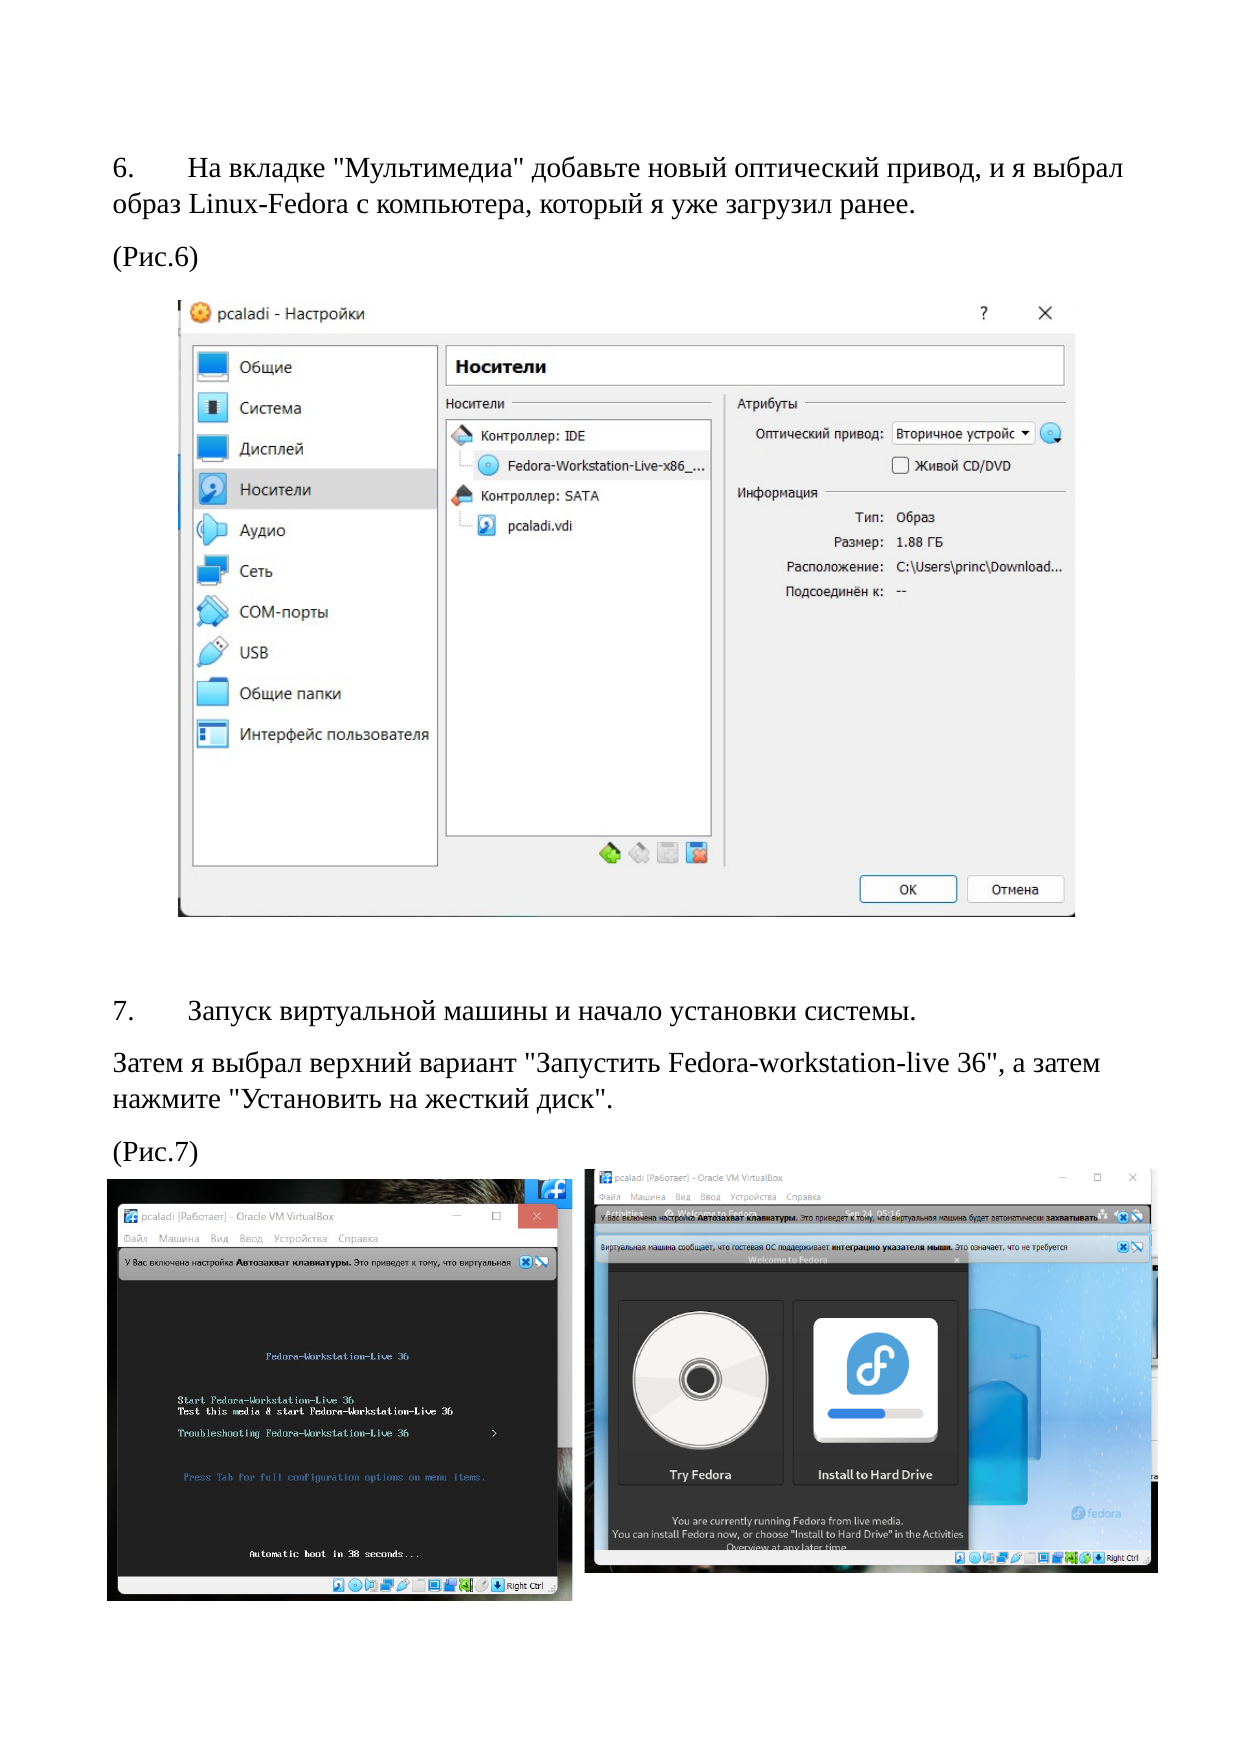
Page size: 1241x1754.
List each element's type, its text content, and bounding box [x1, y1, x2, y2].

picture [584, 1169, 1158, 1573]
text (Рис.7) [112, 1134, 1144, 1168]
text 6. На вкладке "Мультимедиа" добавьте новый оптический привод, и я выбрал образ Linux-Fedora с компьютера, который я уже загрузил ранее. [112, 150, 1144, 220]
text (Рис.6) [112, 239, 1144, 272]
picture [107, 1179, 573, 1601]
picture [178, 300, 1075, 917]
text Затем я выбрал верхний вариант "Запустить Fedora-workstation-live 36", а затем нажмите "Установить на жесткий диск". [112, 1045, 1144, 1115]
text 7. Запуск виртуальной машины и начало установки системы. [112, 993, 1144, 1026]
